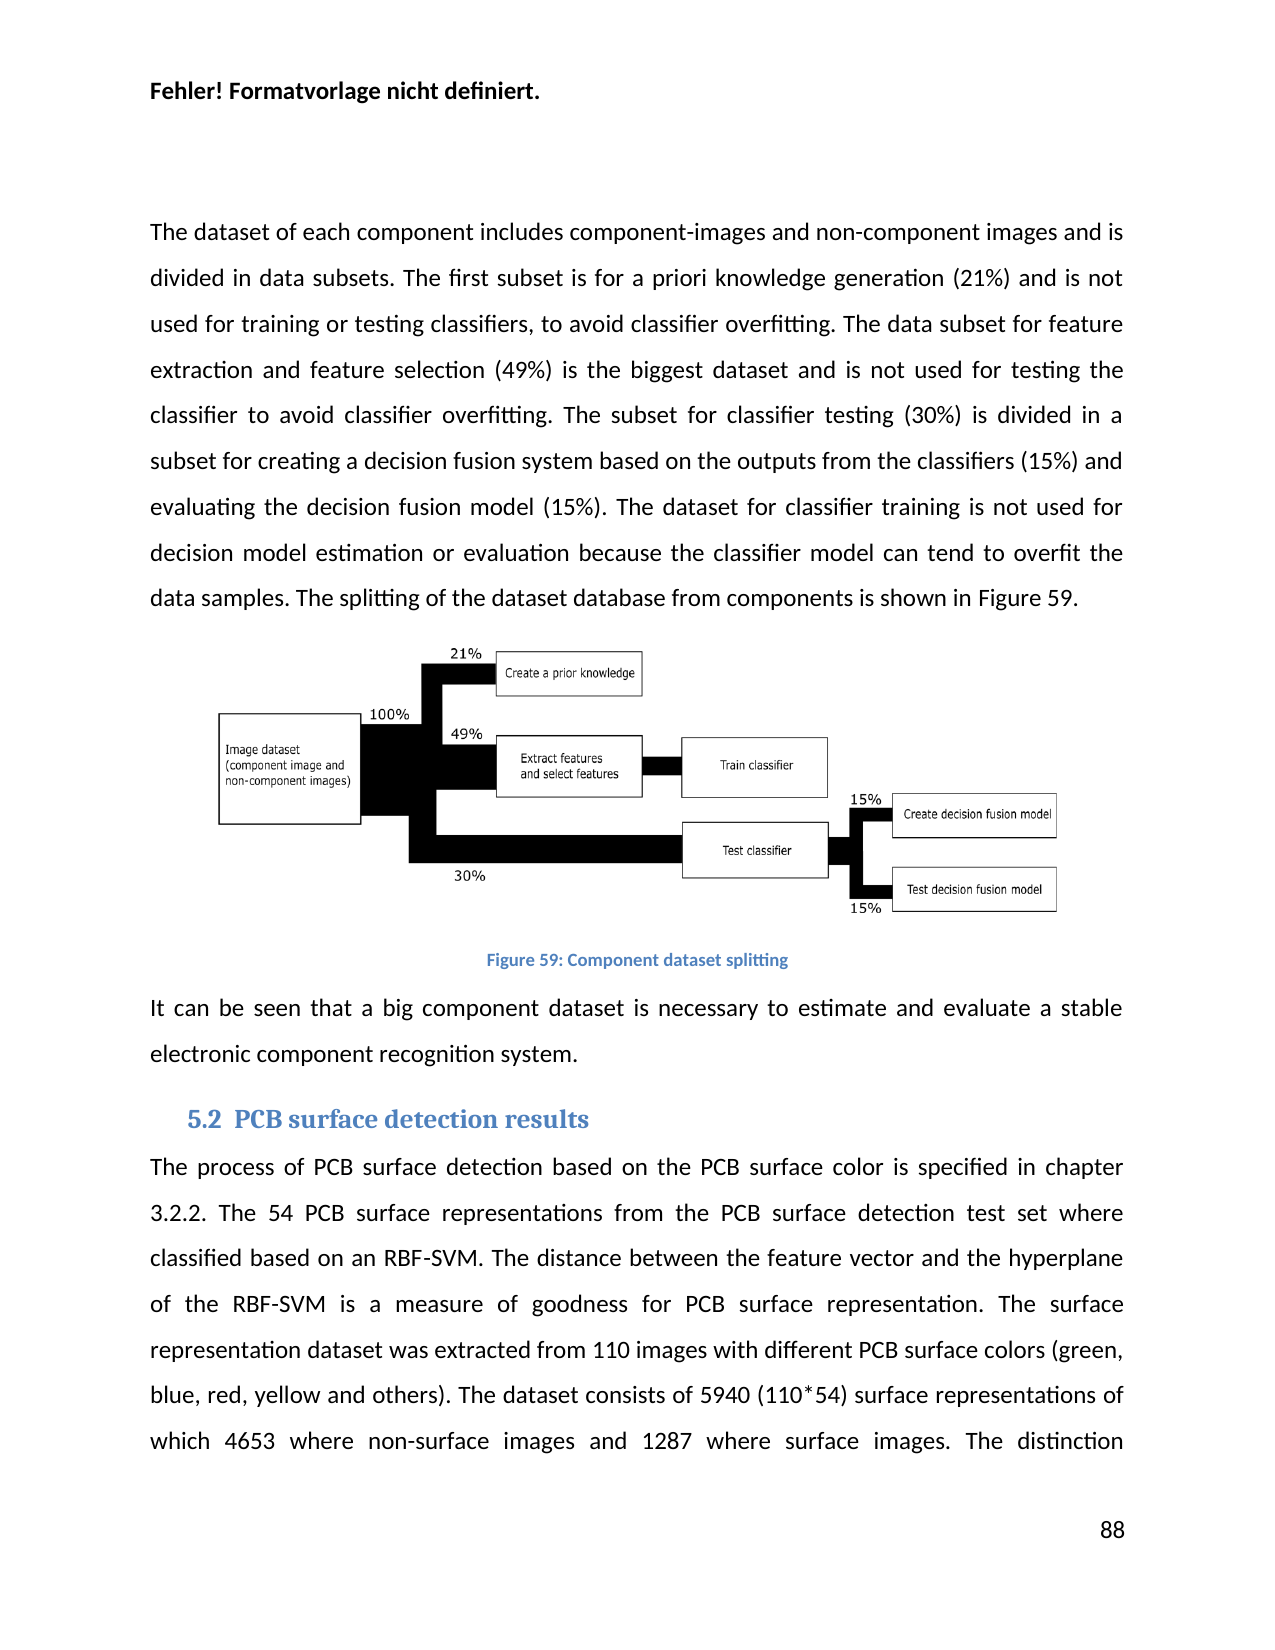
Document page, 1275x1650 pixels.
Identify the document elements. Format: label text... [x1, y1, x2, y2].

text It can be seen that a big component dataset is necessary to estimate and evaluate a stable electronic component recognition system. [150, 992, 1125, 1068]
subtitle PCB surface detection results [187, 1104, 1125, 1135]
text The dataset of each component includes component-images and non-component images and is divided in data subsets. The first subset is for a priori knowledge generation (21%) and is not used for training or testing classifiers, to avoid classifier overfitting. The data subset for feature extraction and feature selection (49%) is the biggest dataset and is not used for testing the classifier to avoid classifier overfitting. The subset for classifier testing (30%) is divided in a subset for creating a decision fusion system based on the outputs from the classifiers (15%) and evaluating the decision fusion model (15%). The dataset for classifier training is not used for decision model estimation or evaluation because the classifier model can tend to overfit the data samples. The splitting of the dataset database from components is shown in Figure 59. [150, 217, 1125, 613]
picture [218, 648, 1057, 913]
text Figure 59: Component dataset splitting [150, 948, 1125, 971]
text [150, 1151, 1125, 1456]
